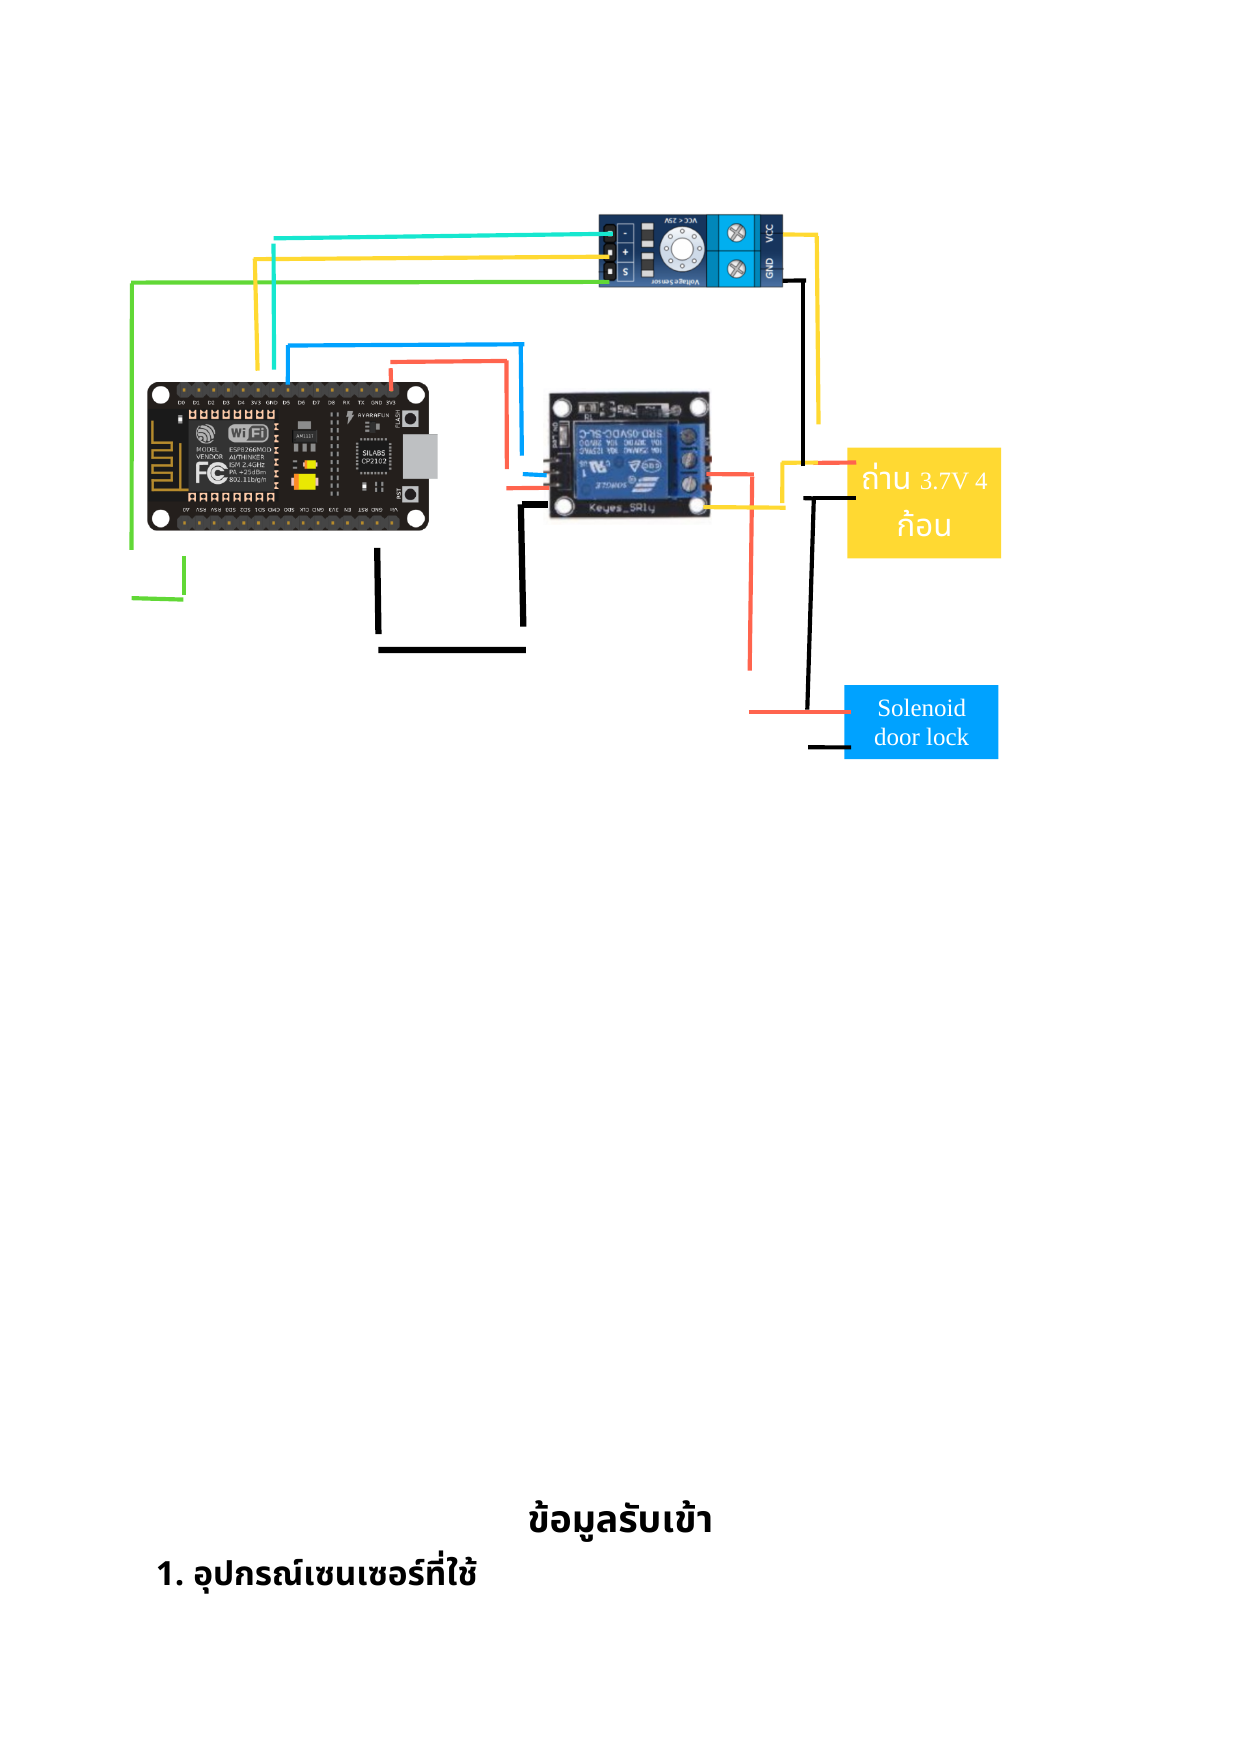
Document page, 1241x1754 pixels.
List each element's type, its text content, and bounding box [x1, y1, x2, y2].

picture [599, 213, 784, 289]
text ข้อมูลรับเข้า [118, 1493, 1122, 1550]
picture [147, 382, 438, 539]
picture [544, 389, 711, 525]
list อุปกรณ์เซนเซอร์ที่ใช้ [156, 1550, 1122, 1600]
